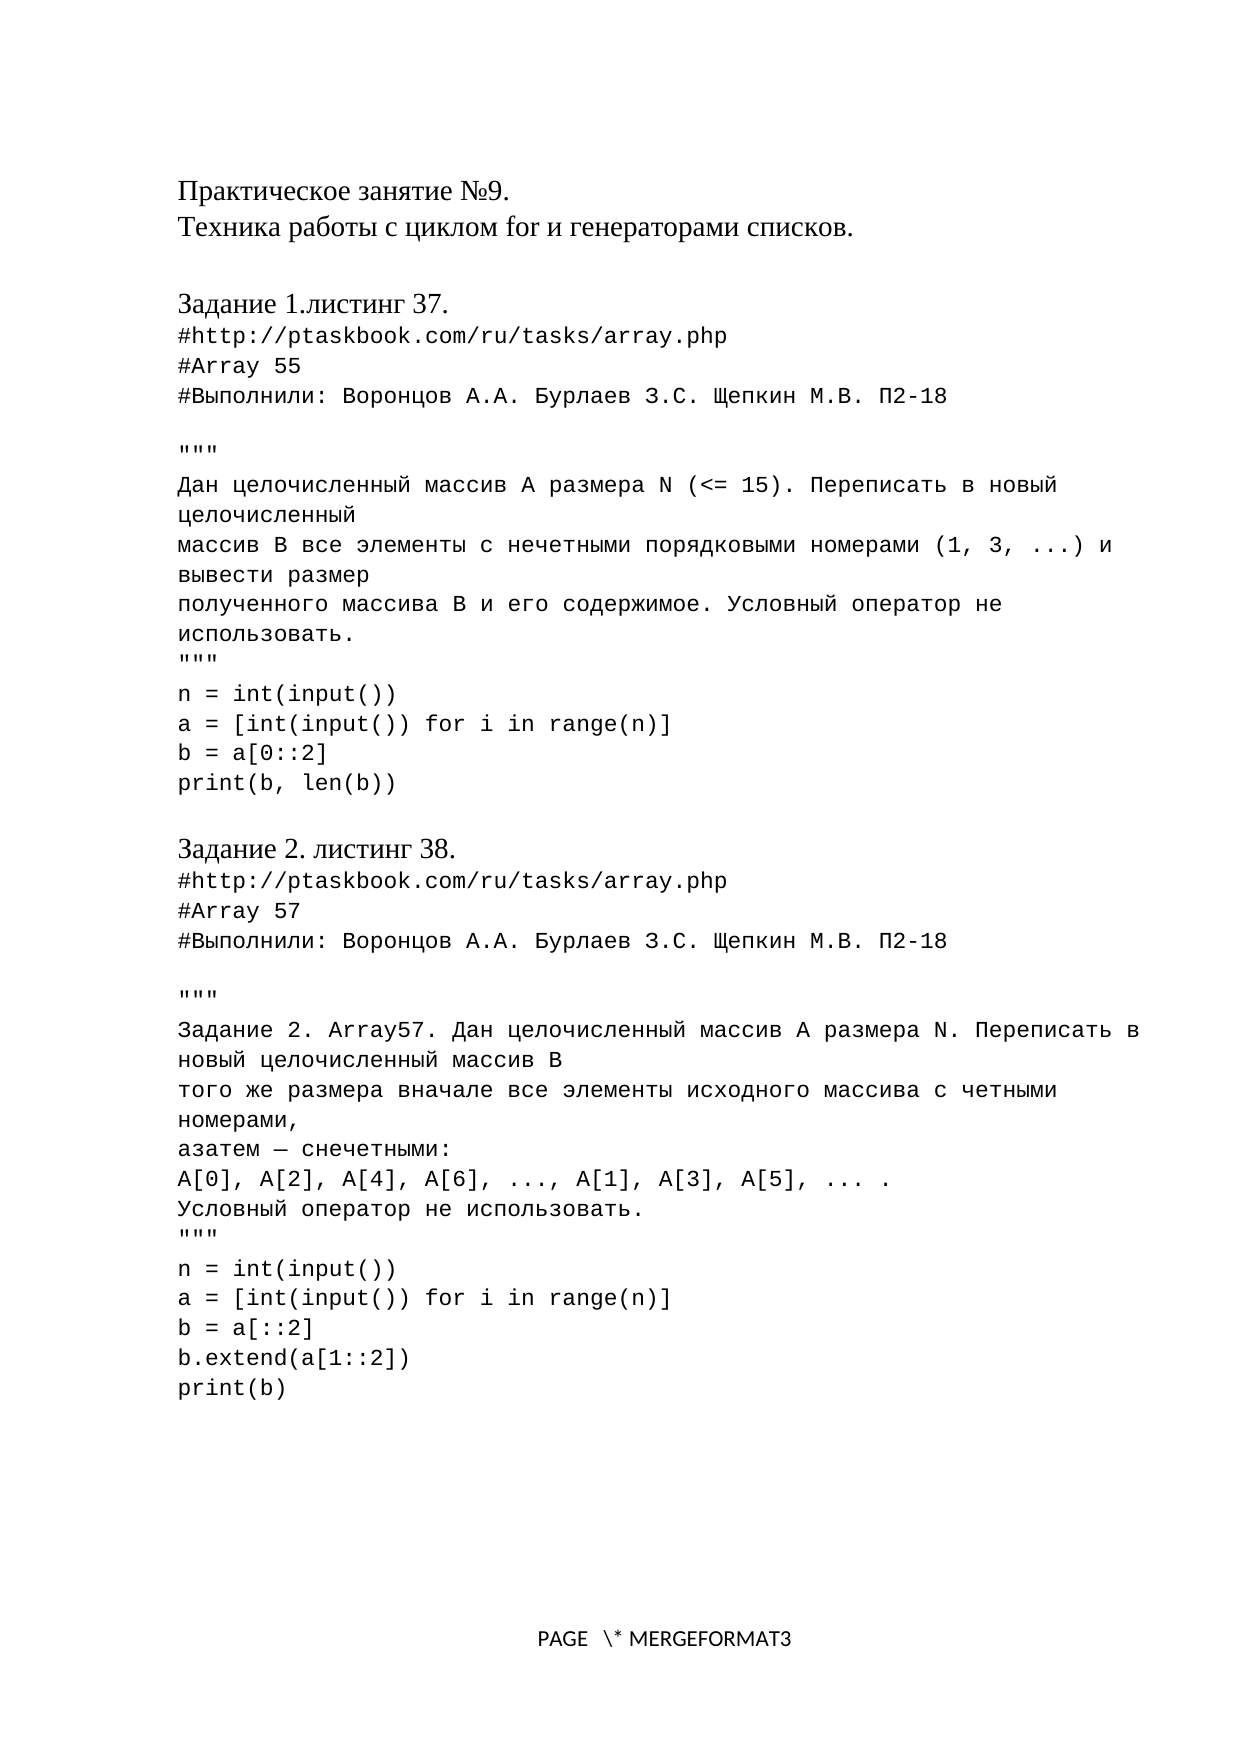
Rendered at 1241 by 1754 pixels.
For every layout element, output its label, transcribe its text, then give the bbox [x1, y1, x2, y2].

text n = int(input()) [177, 682, 1152, 708]
text #Array 55 [177, 354, 1152, 380]
text """ [177, 989, 1152, 1015]
text #Выполнили: Воронцов А.А. Бурлаев З.С. Щепкин М.В. П2-18 [177, 384, 1152, 410]
text """ [177, 444, 1152, 470]
text Задание 2. Array57. Дан целочисленный массив A размера N. Переписать в новый целочисленный массив B [177, 1019, 1152, 1074]
text #Array 57 [177, 899, 1152, 925]
text Задание 1.листинг 37. [177, 286, 1152, 320]
text """ [177, 652, 1152, 678]
text n = int(input()) [177, 1257, 1152, 1283]
text b.extend(a[1::2]) [177, 1346, 1152, 1372]
text print(b, len(b)) [177, 772, 1152, 797]
text Техника работы с циклом for и генераторами списков. [177, 209, 1152, 243]
text Задание 2. листинг 38. [177, 831, 1152, 865]
text A[0], A[2], A[4], A[6], ..., A[1], A[3], A[5], ... . [177, 1168, 1152, 1193]
text азатем — снечетными: [177, 1138, 1152, 1164]
text #Выполнили: Воронцов А.А. Бурлаев З.С. Щепкин М.В. П2-18 [177, 929, 1152, 955]
text #http://ptaskbook.com/ru/tasks/array.php [177, 870, 1152, 896]
subtitle Практическое занятие №9. [177, 173, 1152, 206]
text полученного массива B и его содержимое. Условный оператор не использовать. [177, 593, 1152, 648]
text b = a[::2] [177, 1317, 1152, 1342]
text Дан целочисленный массив A размера N (<= 15). Переписать в новый целочисленный [177, 474, 1152, 529]
text массив B все элементы с нечетными порядковыми номерами (1, 3, ...) и вывести размер [177, 533, 1152, 589]
text a = [int(input()) for i in range(n)] [177, 1287, 1152, 1313]
text #http://ptaskbook.com/ru/tasks/array.php [177, 325, 1152, 351]
text """ [177, 1227, 1152, 1253]
text print(b) [177, 1376, 1152, 1402]
text того же размера вначале все элементы исходного массива с четными номерами, [177, 1078, 1152, 1134]
text Условный оператор не использовать. [177, 1197, 1152, 1223]
text b = a[0::2] [177, 742, 1152, 768]
text a = [int(input()) for i in range(n)] [177, 712, 1152, 738]
